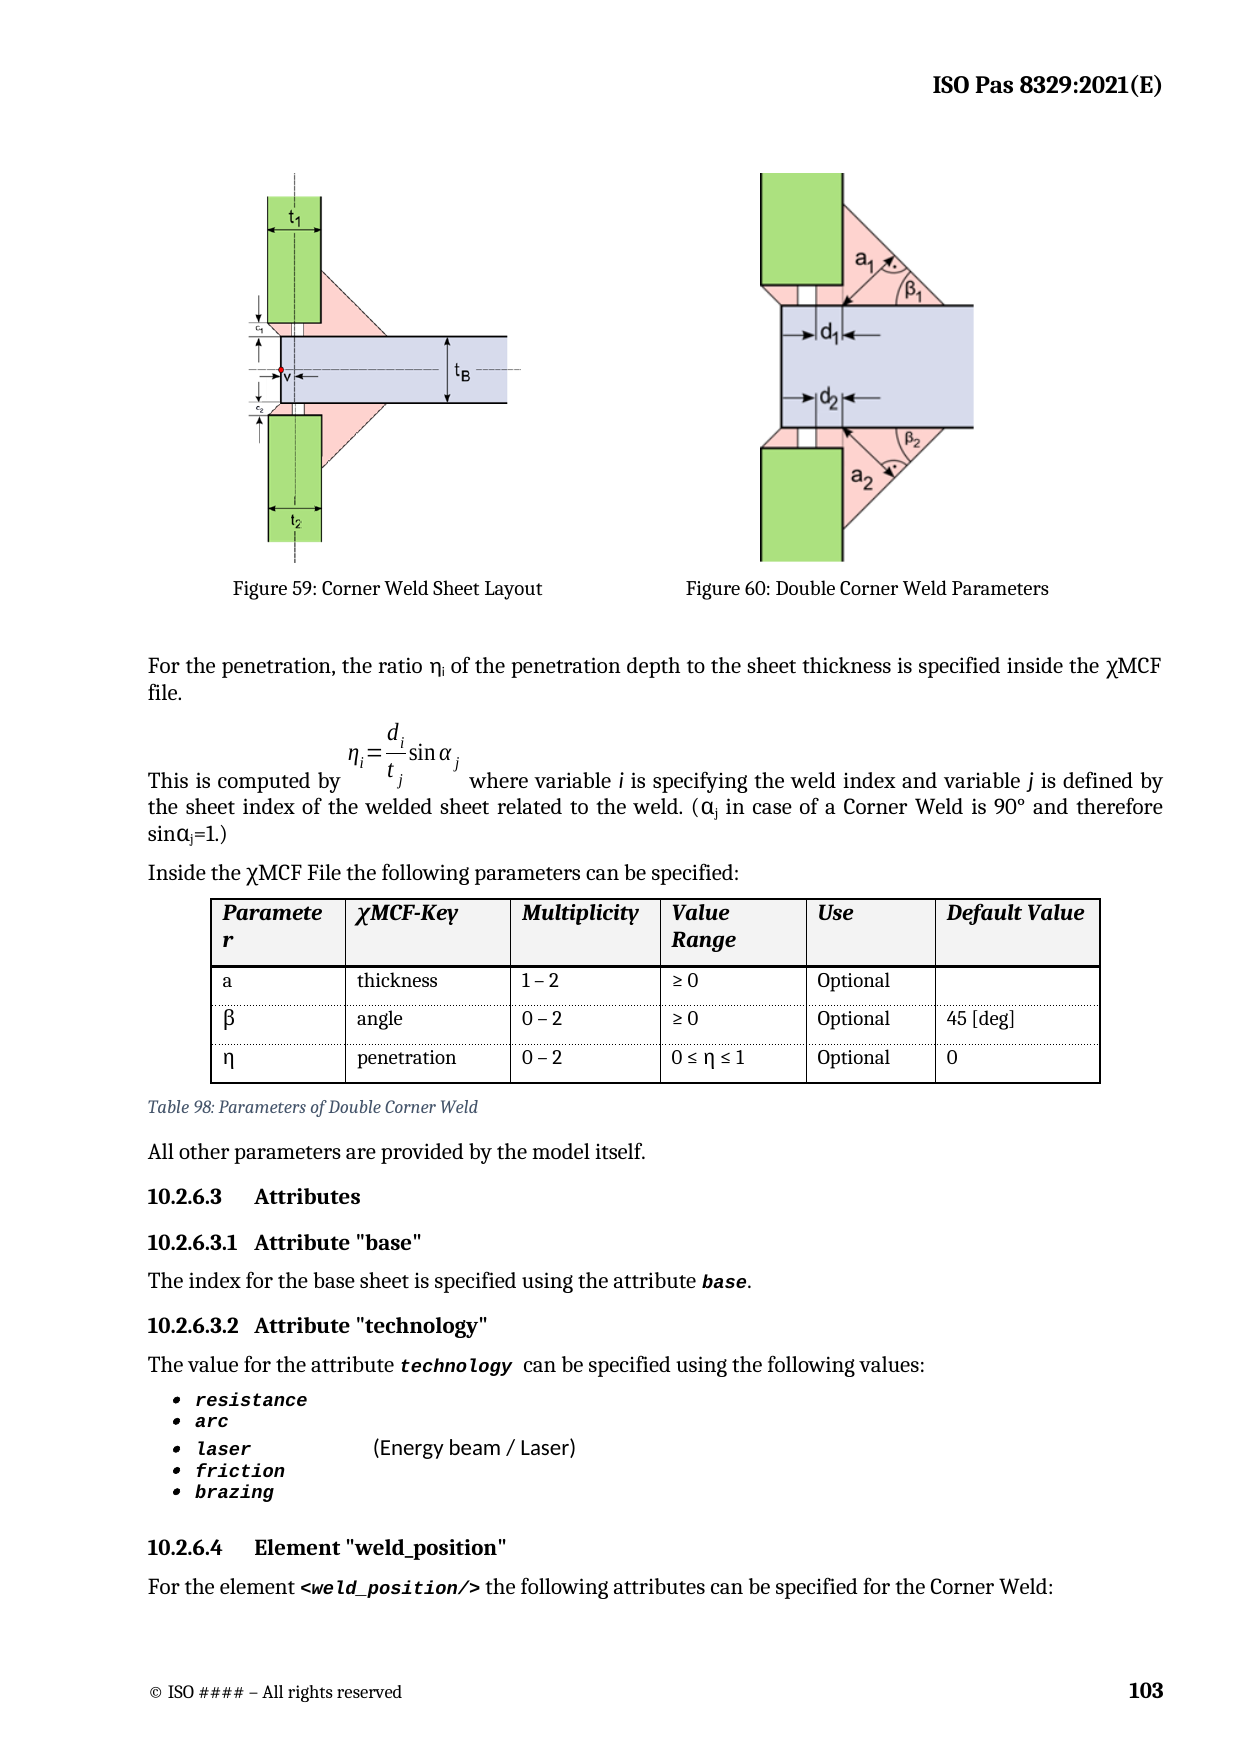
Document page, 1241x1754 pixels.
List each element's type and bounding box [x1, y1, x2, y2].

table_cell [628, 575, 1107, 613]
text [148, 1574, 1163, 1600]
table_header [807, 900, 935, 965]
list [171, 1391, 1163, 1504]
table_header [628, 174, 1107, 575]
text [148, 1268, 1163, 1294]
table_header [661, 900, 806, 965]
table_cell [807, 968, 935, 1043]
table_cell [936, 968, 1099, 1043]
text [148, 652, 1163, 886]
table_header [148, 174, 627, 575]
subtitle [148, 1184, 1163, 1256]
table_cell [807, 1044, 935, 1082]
picture [248, 173, 527, 563]
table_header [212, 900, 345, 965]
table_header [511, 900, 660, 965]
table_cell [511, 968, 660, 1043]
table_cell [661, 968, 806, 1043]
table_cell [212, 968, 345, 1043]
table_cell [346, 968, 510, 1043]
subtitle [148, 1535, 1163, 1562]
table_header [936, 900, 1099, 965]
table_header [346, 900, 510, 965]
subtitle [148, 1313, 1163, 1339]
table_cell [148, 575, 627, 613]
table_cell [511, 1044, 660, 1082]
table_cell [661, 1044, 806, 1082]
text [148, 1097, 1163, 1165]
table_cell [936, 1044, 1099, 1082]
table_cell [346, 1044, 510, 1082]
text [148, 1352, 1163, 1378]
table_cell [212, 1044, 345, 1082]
picture [760, 173, 975, 563]
